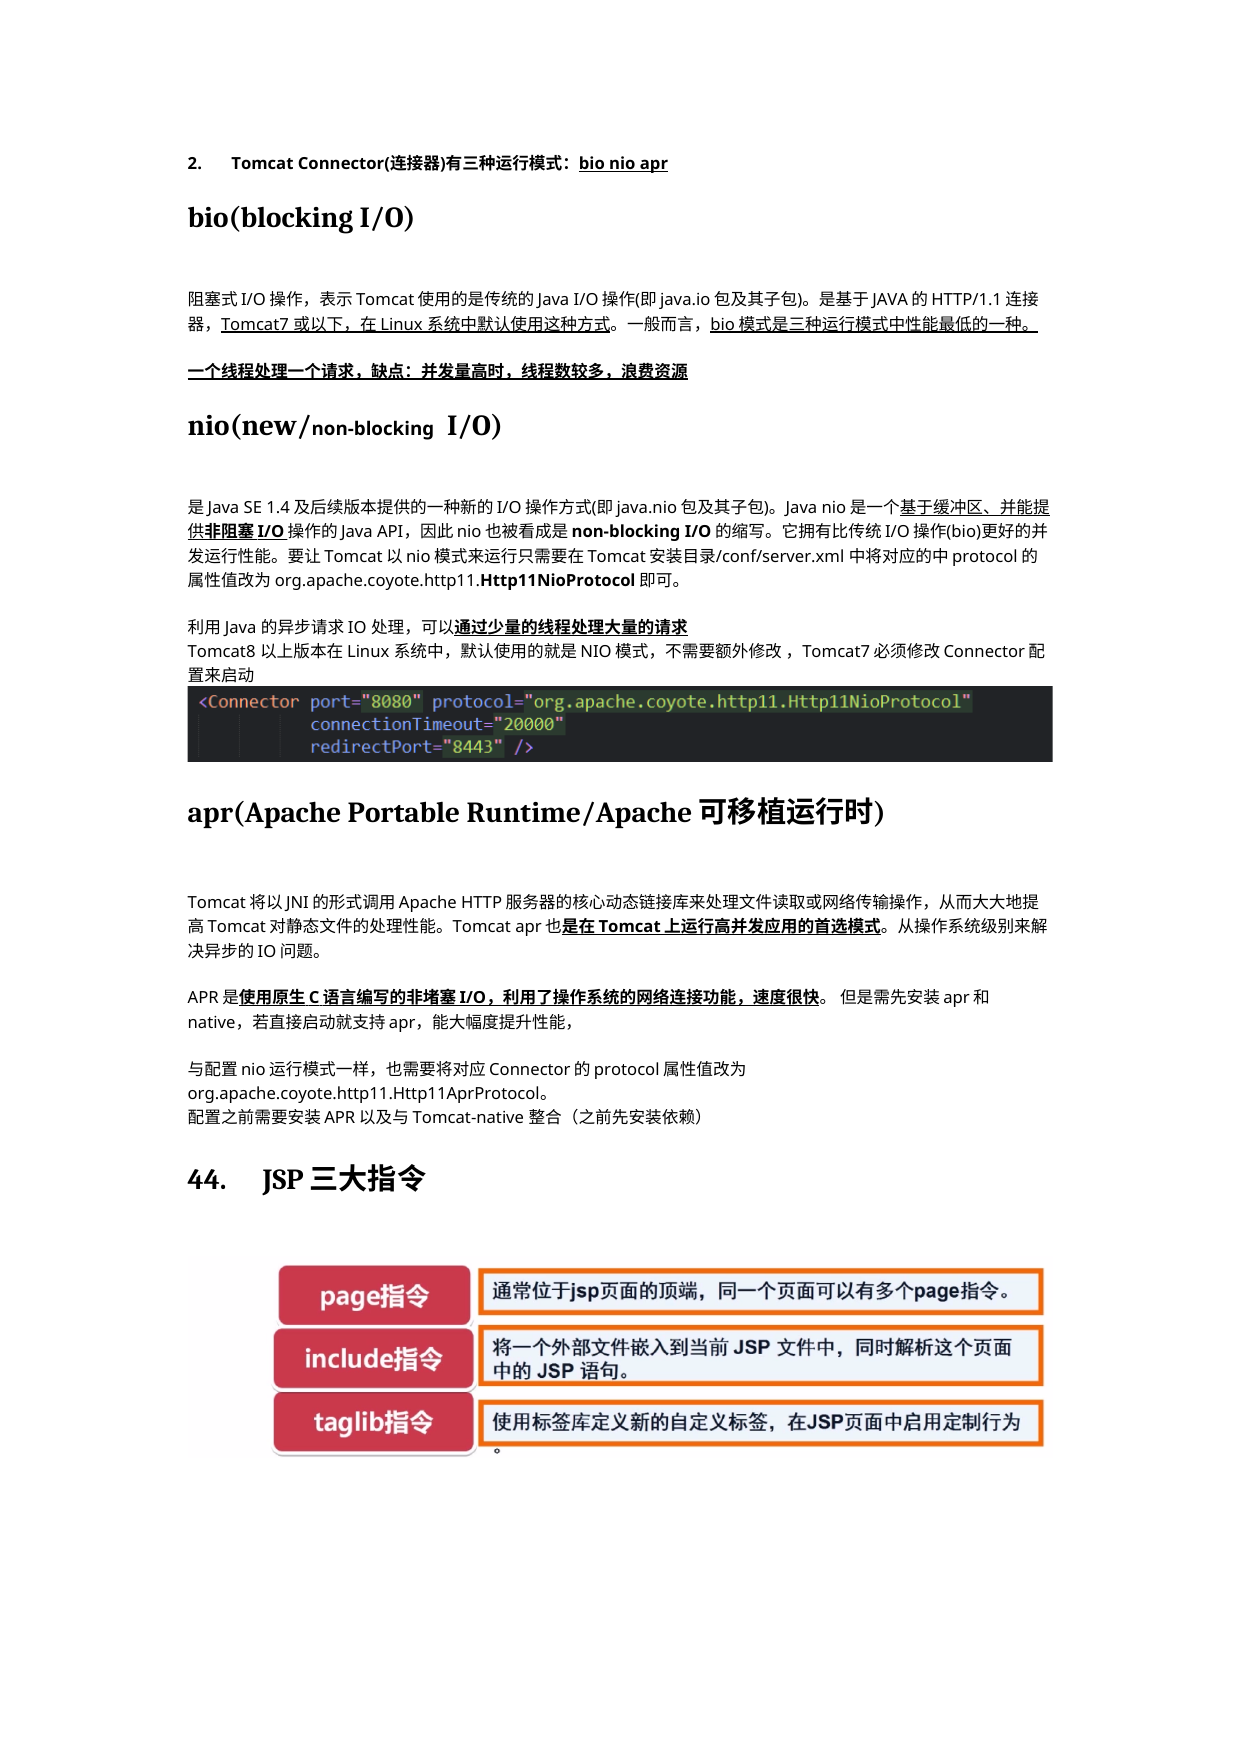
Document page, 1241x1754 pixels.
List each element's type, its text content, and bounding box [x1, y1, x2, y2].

text 是Java SE 1.4及后续版本提供的一种新的I/O操作方式(即java.nio包及其子包)。Java nio是一个基于缓冲区、并能提供非阻塞I/O操作的Java API，因此nio也被看成是non-blocking I/O的缩写。它拥有比传统I/O操作(bio)更好的并发运行性能。要让Tomcat以nio模式来运行只需要在Tomcat安装目录/conf/server.xml 中将对应的中protocol的属性值改为 org.apache.coyote.http11.Http11NioProtocol即可。 [187, 494, 1053, 591]
subtitle apr(Apache Portable Runtime/Apache可移植运行时) [187, 789, 1053, 831]
subtitle JSP三大指令 [187, 1156, 1053, 1198]
text 配置之前需要安装APR以及与 Tomcat-native 整合（之前先安装依赖） [187, 1104, 1053, 1129]
text 利用 Java 的异步请求 IO 处理，可以通过少量的线程处理大量的请求 [187, 614, 1053, 638]
list Tomcat Connector(连接器)有三种运行模式：bio nio apr [187, 150, 1053, 174]
text APR是使用原生C语言编写的非堵塞I/O，利用了操作系统的网络连接功能，速度很快。 但是需先安装apr和native，若直接启动就支持apr，能大幅度提升性能， [187, 984, 1053, 1033]
text 与配置nio运行模式一样，也需要将对应Connector的protocol属性值改为 org.apache.coyote.http11.Http11AprProtocol。 [187, 1056, 1053, 1104]
text 一个线程处理一个请求，缺点：并发量高时，线程数较多，浪费资源 [187, 358, 1053, 382]
subtitle bio(blocking I/O) [187, 201, 1053, 235]
text Tomcat8 以上版本在 Linux 系统中，默认使用的就是NIO模式，不需要额外修改 ，Tomcat7必须修改Connector配置来启动 [187, 638, 1053, 686]
picture [187, 686, 1053, 762]
subtitle nio(new/non-blocking I/O) [187, 409, 1053, 442]
picture [187, 1256, 1053, 1458]
text 阻塞式I/O操作，表示Tomcat使用的是传统的Java I/O操作(即java.io包及其子包)。是基于JAVA的HTTP/1.1连接器，Tomcat7 或以下，在 Linux 系统中默认使用这种方式。一般而言，bio模式是三种运行模式中性能最低的一种。 [187, 286, 1053, 335]
text Tomcat将以JNI的形式调用Apache HTTP服务器的核心动态链接库来处理文件读取或网络传输操作，从而大大地提高Tomcat对静态文件的处理性能。Tomcat apr也是在Tomcat上运行高并发应用的首选模式。从操作系统级别来解决异步的IO问题。 [187, 889, 1053, 962]
